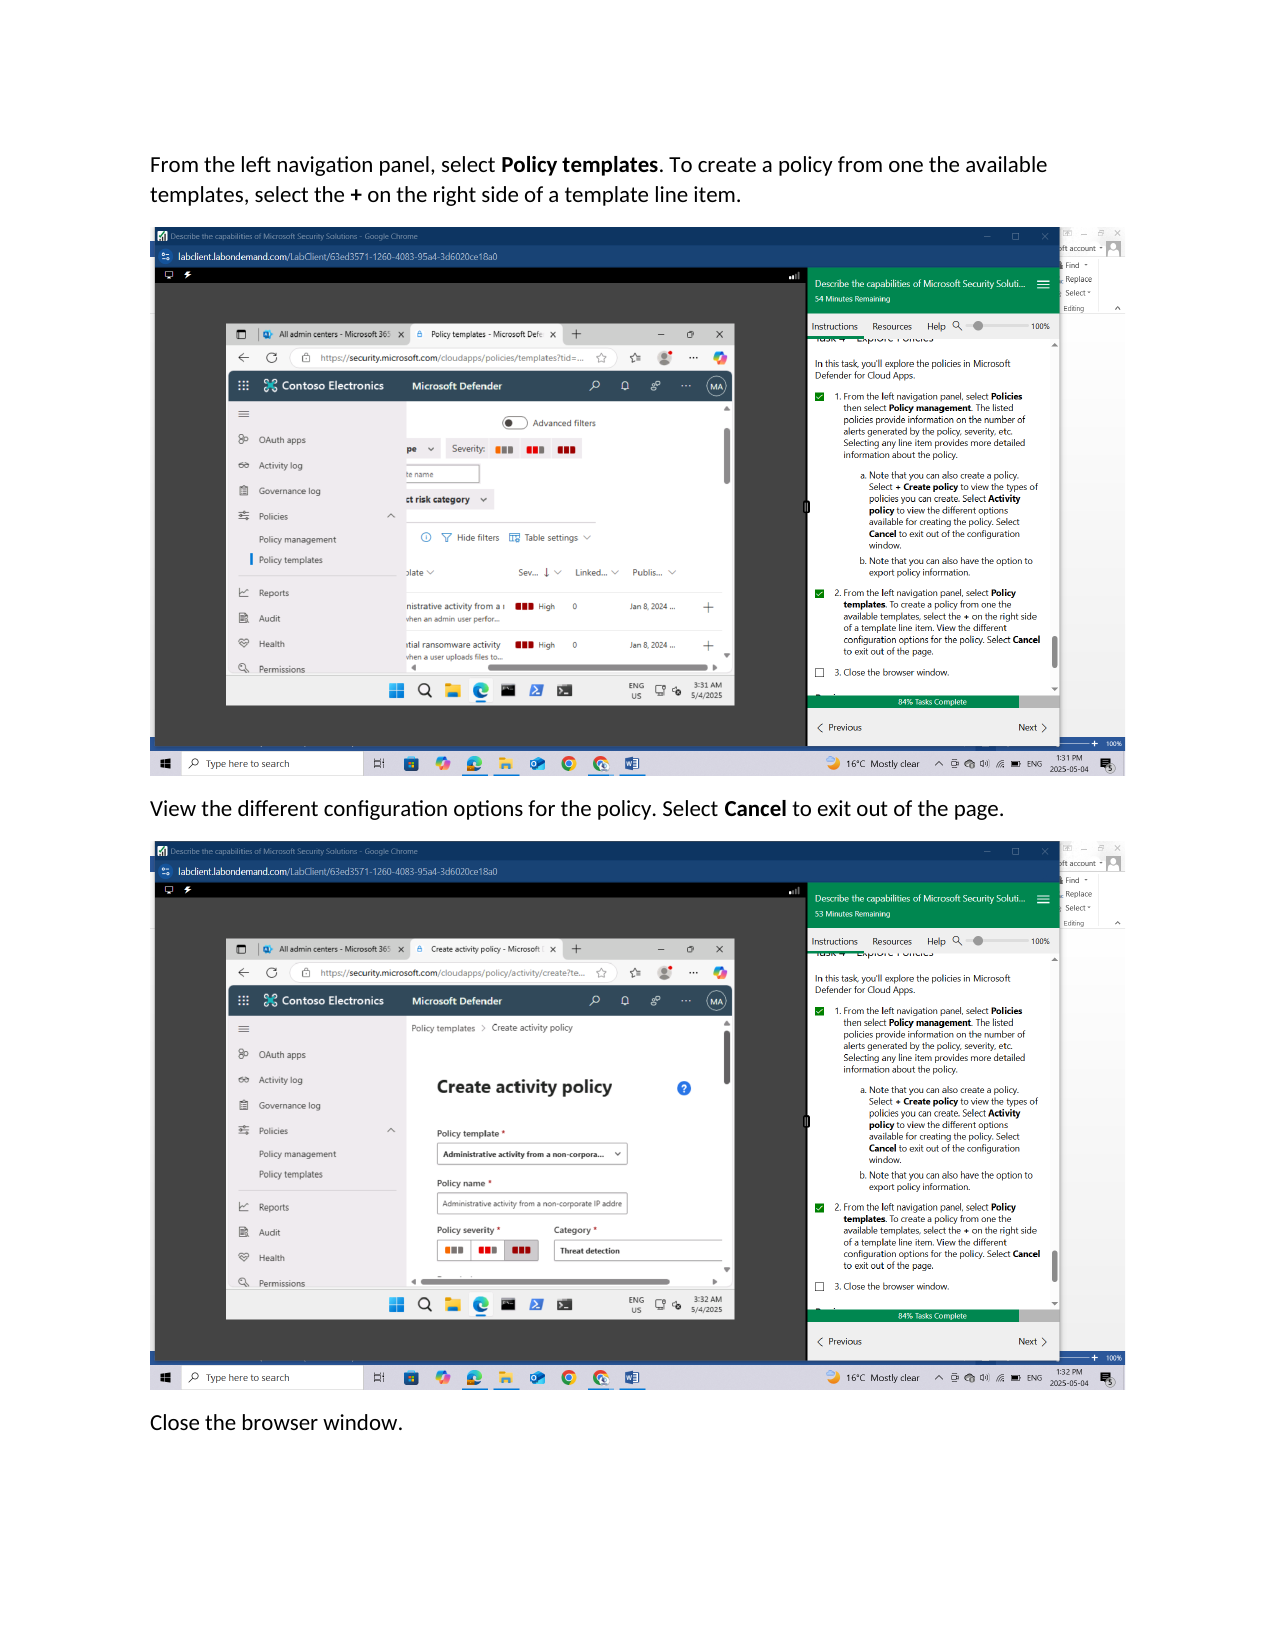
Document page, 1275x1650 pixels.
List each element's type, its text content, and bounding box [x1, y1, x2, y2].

picture [150, 841, 1125, 1390]
picture [150, 227, 1125, 776]
text From the left navigation panel, select Policy templates. To create a policy from one the available templates, select the + on the right side of a template line item. [150, 150, 1125, 208]
text View the different configuration options for the policy. Select Cancel to exit out of the page. [150, 794, 1125, 822]
text Close the browser window. [150, 1408, 1125, 1437]
